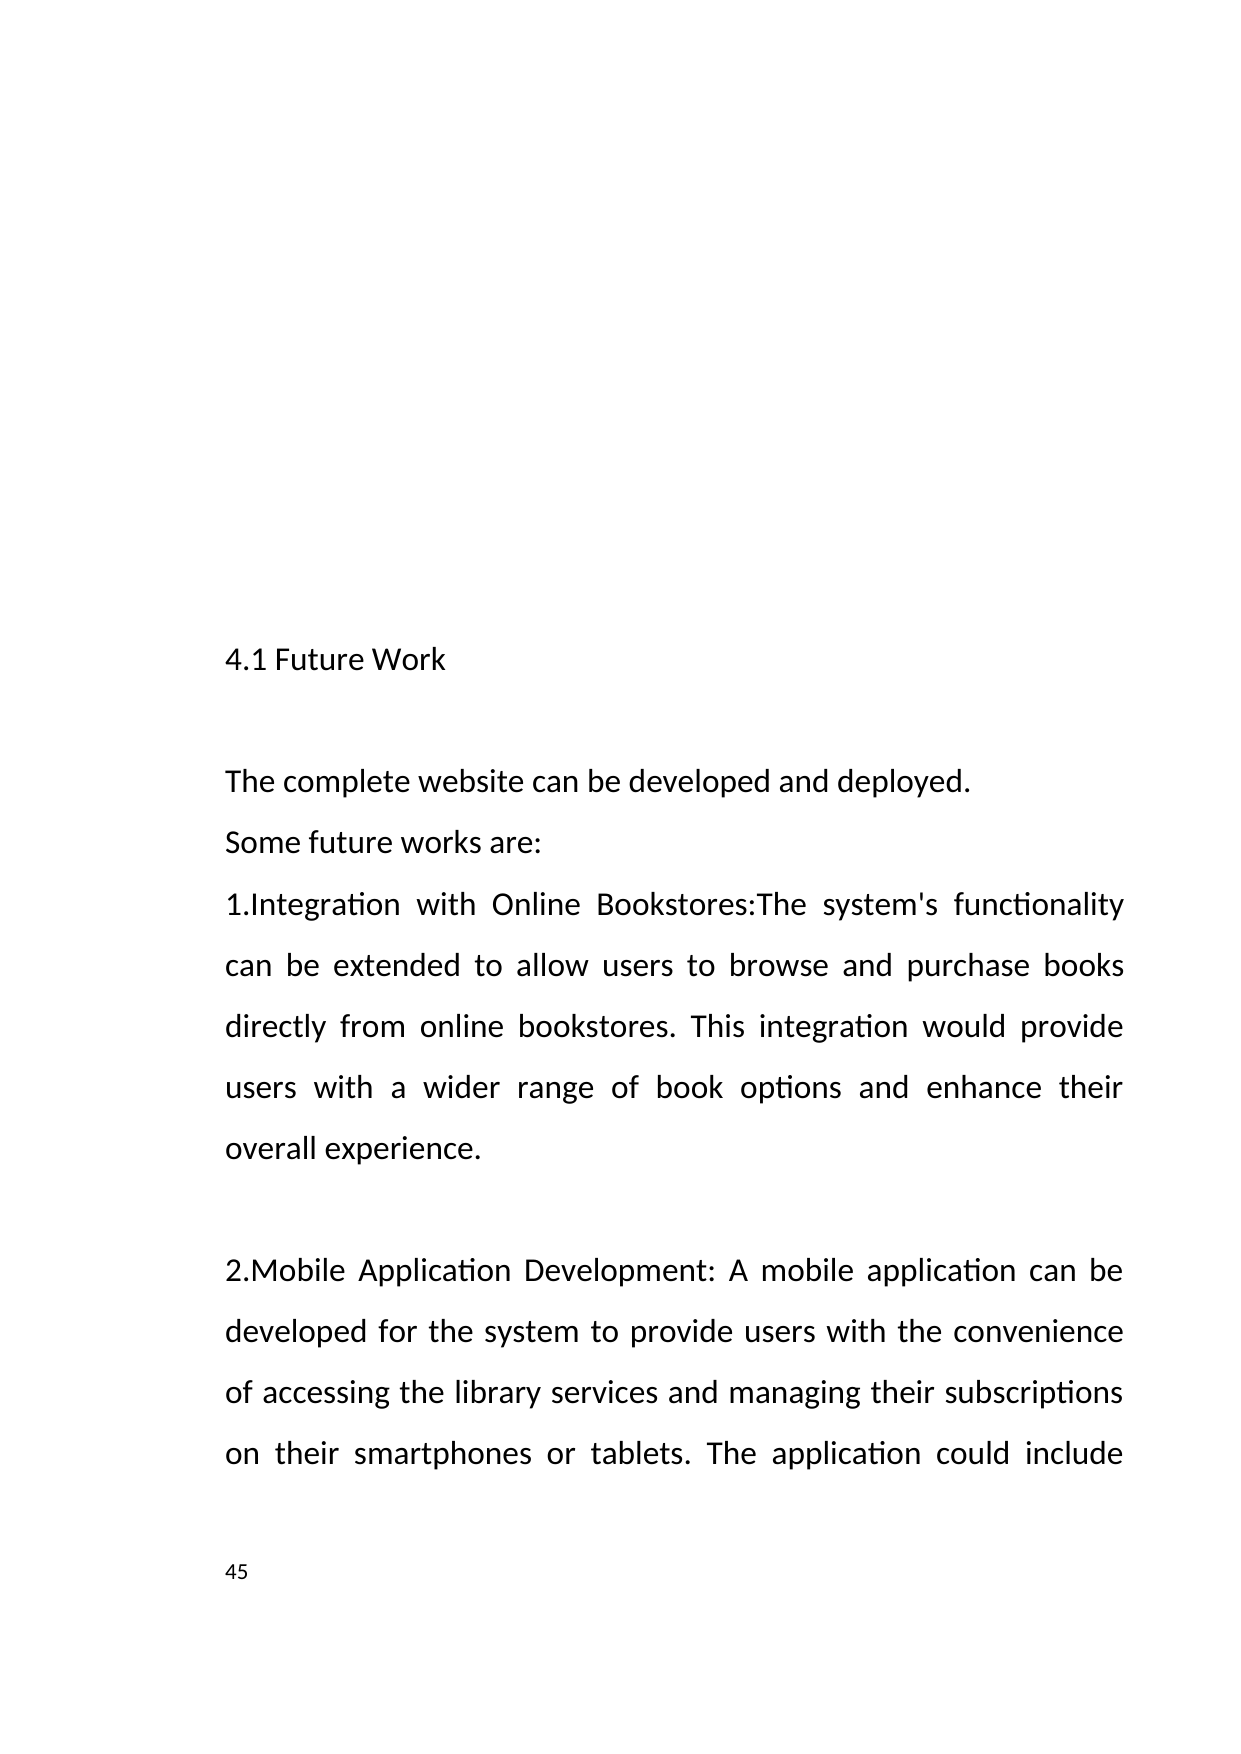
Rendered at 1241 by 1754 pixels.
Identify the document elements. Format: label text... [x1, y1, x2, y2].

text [225, 1249, 1125, 1473]
text The complete website can be developed and deployed. [225, 760, 1125, 801]
text 4.1 Future Work [225, 638, 1125, 679]
text 1.Integration with Online Bookstores:The system's functionality can be extended to allow users to browse and purchase books directly from online bookstores. This integration would provide users with a wider range of book options and enhance their overall experience. [225, 882, 1125, 1167]
text Some future works are: [225, 821, 1125, 862]
